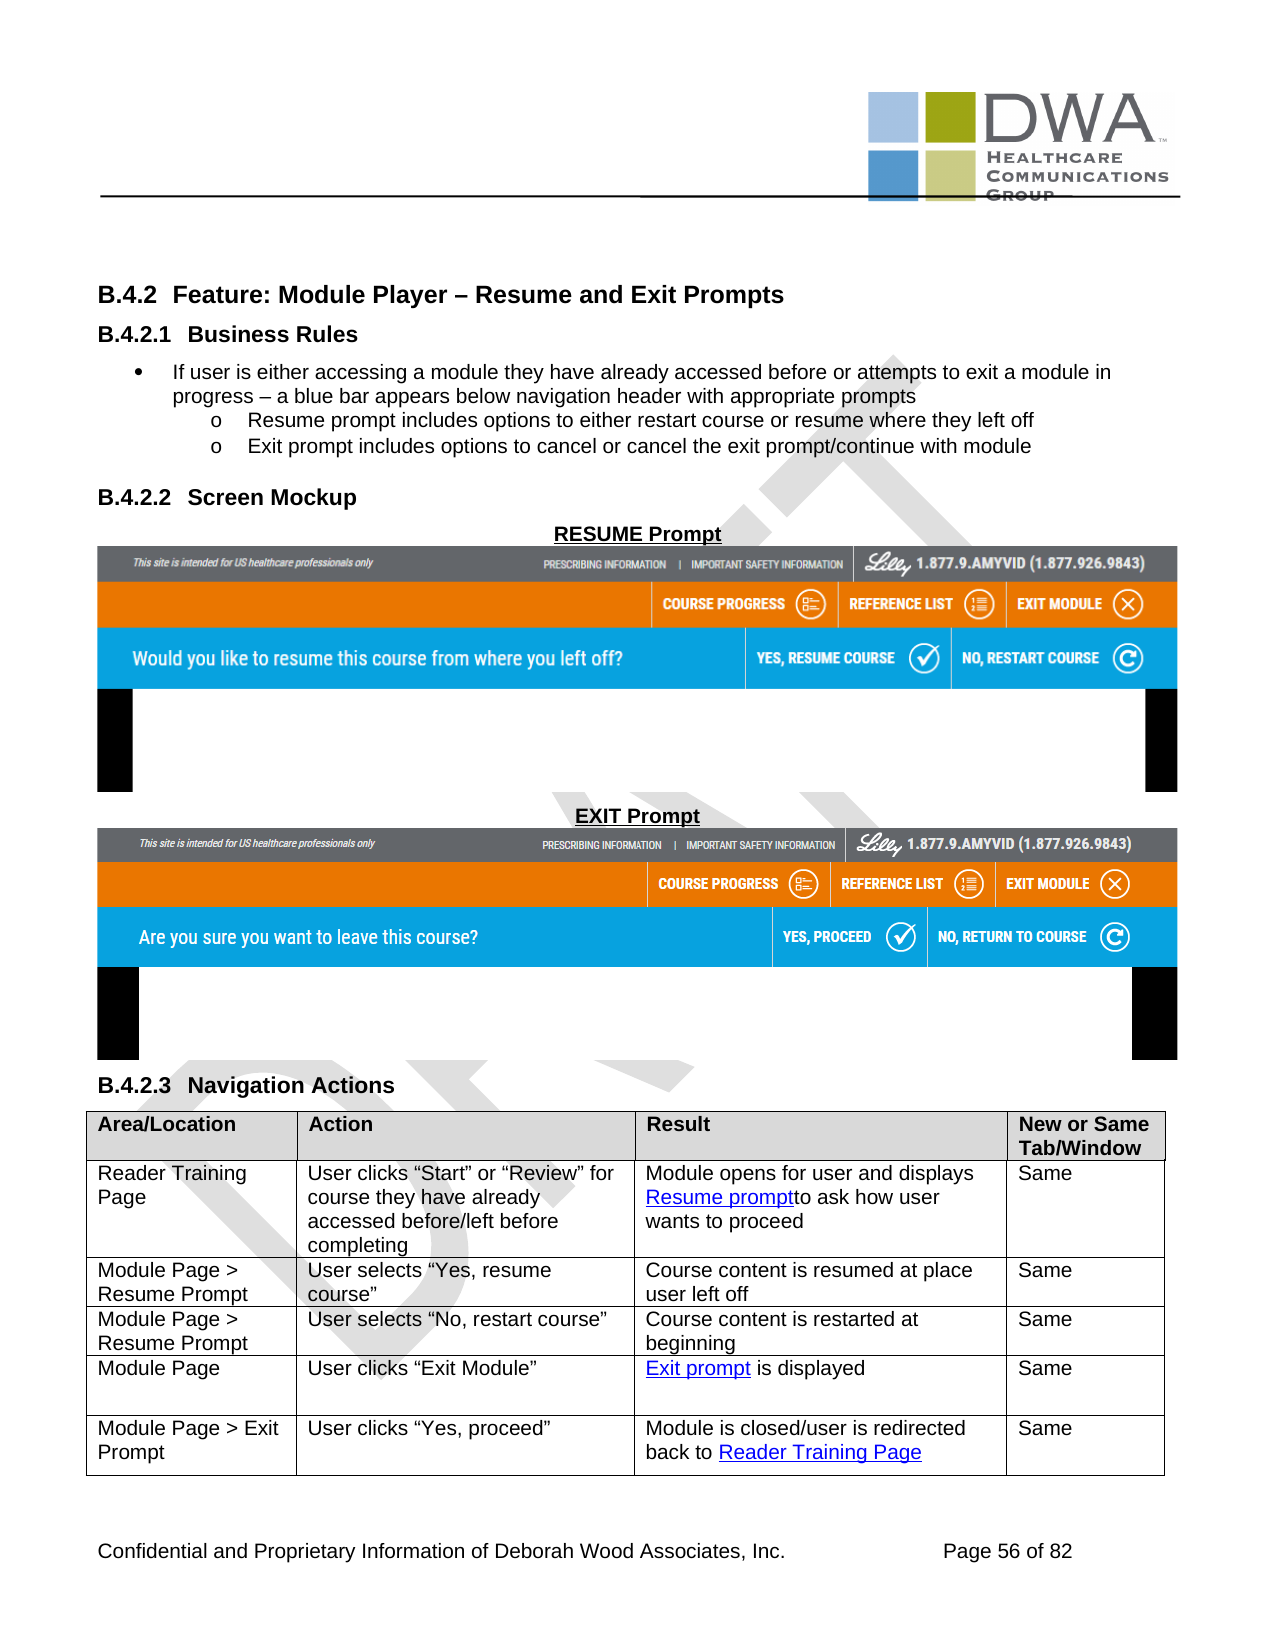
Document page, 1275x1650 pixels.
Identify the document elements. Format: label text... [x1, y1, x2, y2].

list If user is either accessing a module they have already accessed before or attempts to exit a module in progress – a blue bar appears below navigation header with appropriate prompts [135, 360, 1177, 408]
picture [603, 651, 614, 665]
picture [1020, 653, 1044, 663]
picture [300, 655, 306, 665]
table_cell Module opens for user and displays Resume promptto ask how user wants to proceed [635, 1161, 1006, 1257]
subtitle Screen Mockup [97, 483, 1177, 510]
table_cell Same [1007, 1416, 1164, 1474]
text RESUME Prompt [97, 522, 1177, 546]
picture [593, 655, 601, 665]
picture [868, 198, 1176, 206]
picture [360, 655, 366, 665]
table_cell User clicks “Start” or “Review” for course they have already accessed before/left before completing [297, 1161, 634, 1257]
table_cell Module Page > Exit Prompt [87, 1416, 296, 1474]
picture [97, 968, 1178, 1060]
picture [1113, 646, 1143, 673]
picture [240, 655, 247, 665]
picture [188, 655, 204, 669]
table_header Action [298, 1112, 635, 1160]
table_cell User selects “Yes, resume course” [297, 1258, 634, 1306]
picture [208, 655, 215, 665]
picture [374, 655, 400, 665]
picture [290, 655, 297, 665]
picture [260, 655, 268, 665]
picture [530, 655, 535, 665]
table_header Area/Location [87, 1112, 297, 1160]
picture [576, 651, 580, 665]
picture [174, 651, 181, 665]
picture [281, 655, 288, 665]
picture [1005, 932, 1011, 941]
picture [275, 655, 279, 665]
picture [403, 655, 407, 665]
picture [338, 651, 352, 665]
picture [566, 655, 573, 665]
picture [964, 653, 983, 666]
subtitle Business Rules [97, 321, 1177, 347]
picture [1107, 929, 1123, 945]
picture [968, 932, 973, 941]
subtitle Navigation Actions [97, 1072, 1177, 1098]
picture [97, 689, 1178, 792]
table_cell Same [1007, 1356, 1164, 1414]
picture [439, 655, 444, 665]
picture [1052, 932, 1057, 941]
table_cell Same [1007, 1161, 1164, 1257]
picture [1120, 650, 1137, 667]
picture [1068, 932, 1082, 941]
picture [824, 932, 829, 941]
table_cell Reader Training Page [87, 1161, 296, 1257]
picture [868, 92, 1176, 195]
table_cell User clicks “Exit Module” [297, 1356, 634, 1414]
picture [939, 932, 950, 941]
picture [456, 655, 468, 665]
table_cell User selects “No, restart course” [297, 1307, 634, 1354]
table_cell Course content is restarted at beginning [635, 1307, 1006, 1354]
table_cell Same [1007, 1307, 1164, 1354]
subtitle Feature: Module Player – Resume and Exit Prompts [97, 280, 1177, 308]
table_cell Exit prompt is displayed [635, 1356, 1006, 1414]
table_header Result [636, 1112, 1007, 1160]
table_cell Course content is resumed at place user left off [635, 1258, 1006, 1306]
picture [773, 653, 780, 663]
picture [537, 655, 554, 665]
table_cell Module is closed/user is redirected back to Reader Training Page [635, 1416, 1006, 1474]
picture [97, 828, 1178, 906]
picture [309, 655, 322, 665]
picture [912, 646, 939, 673]
table_cell Module Page > Resume Prompt [87, 1307, 296, 1354]
picture [988, 653, 1019, 663]
picture [445, 655, 453, 665]
list Exit prompt includes options to cancel or cancel the exit prompt/continue with module [210, 434, 1177, 459]
picture [789, 653, 840, 663]
picture [134, 652, 147, 665]
picture [325, 655, 332, 665]
table_cell Same [1007, 1258, 1164, 1306]
table_cell User clicks “Yes, proceed” [297, 1416, 634, 1474]
picture [514, 655, 521, 665]
table_header New or Same Tab/Window [1008, 1112, 1165, 1160]
picture [844, 653, 894, 663]
picture [476, 651, 512, 665]
picture [409, 655, 426, 665]
picture [231, 651, 238, 665]
picture [1049, 653, 1099, 663]
picture [758, 653, 772, 663]
picture [160, 655, 167, 665]
picture [992, 932, 1001, 941]
picture [433, 651, 437, 665]
table_cell Module Page [87, 1356, 296, 1414]
picture [895, 927, 913, 943]
list Resume prompt includes options to either restart course or resume where they left off [210, 408, 1177, 434]
table_cell Module Page > Resume Prompt [87, 1258, 296, 1306]
picture [615, 652, 622, 661]
picture [97, 546, 1178, 627]
text EXIT Prompt [97, 804, 1177, 828]
picture [150, 655, 157, 665]
